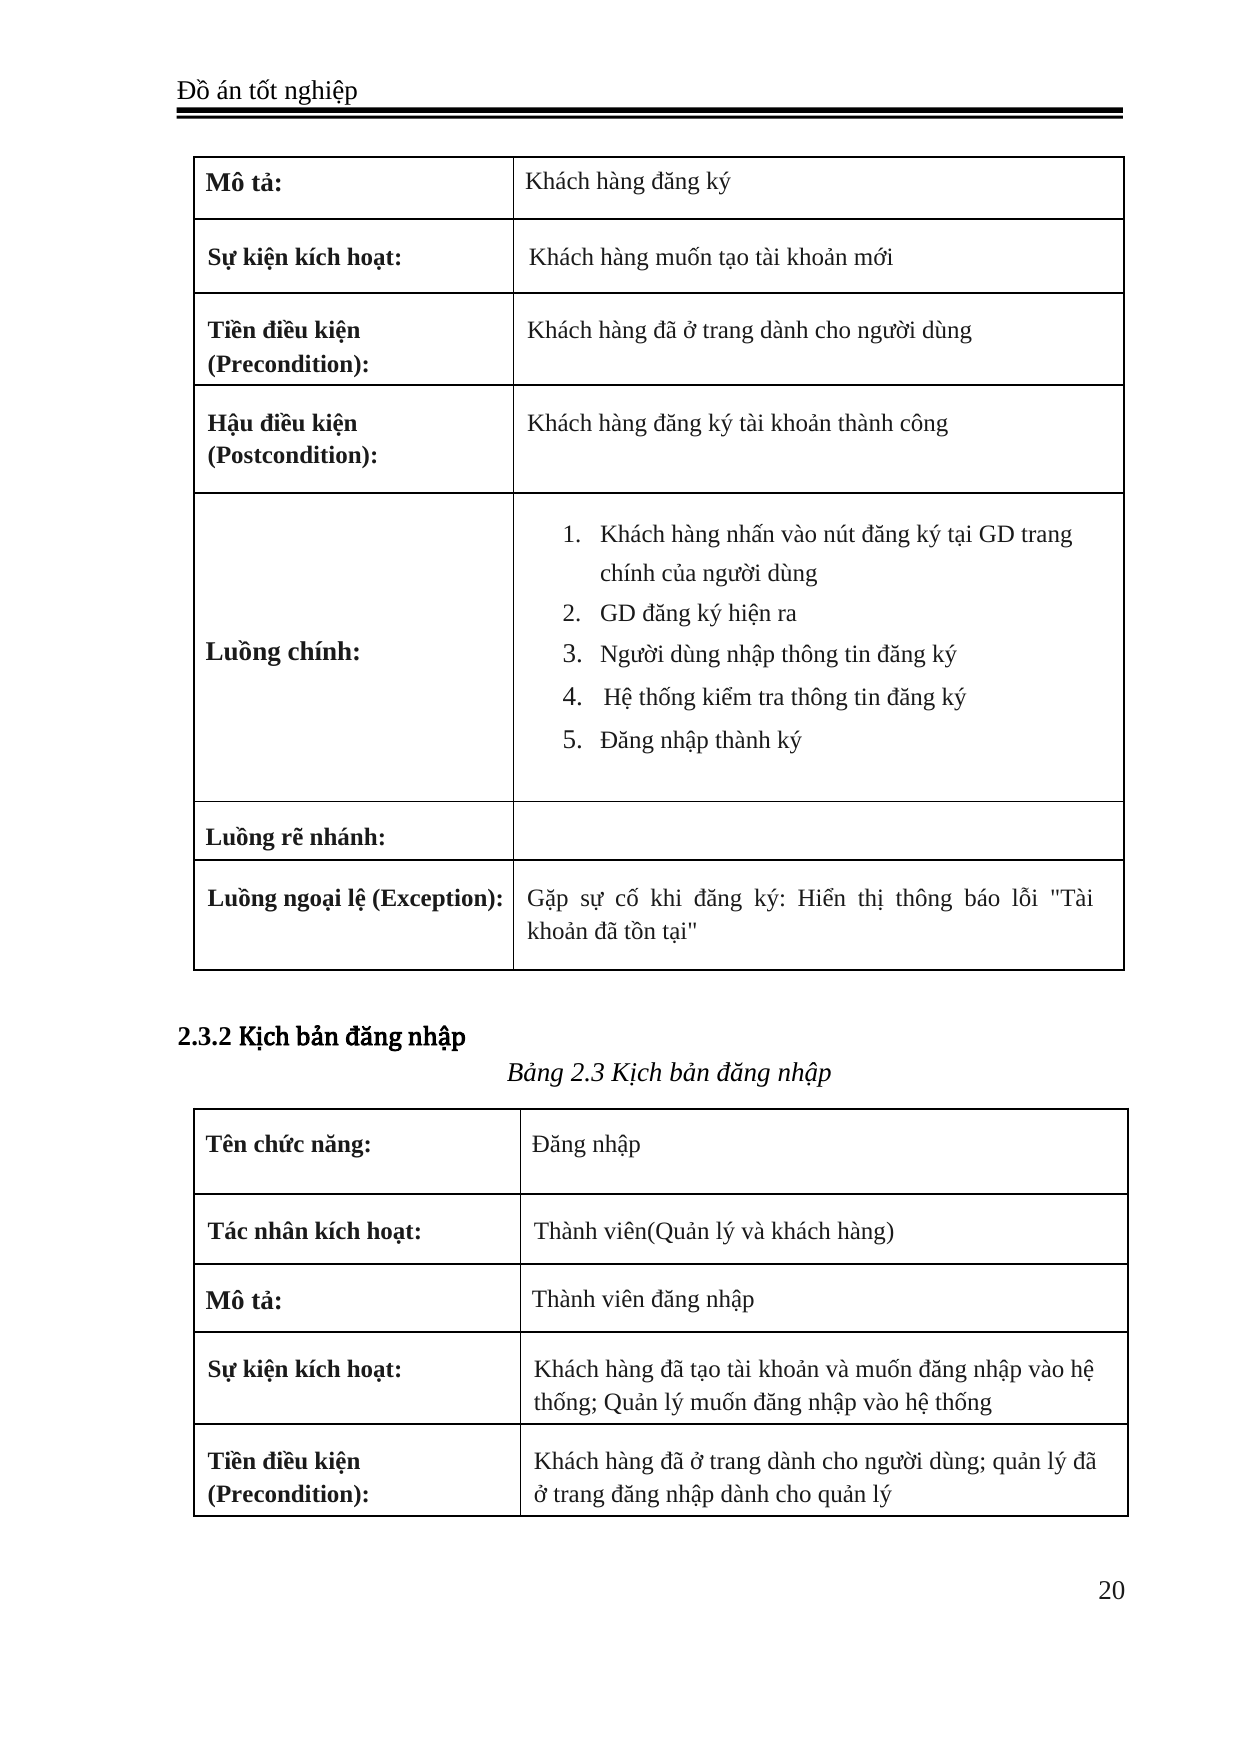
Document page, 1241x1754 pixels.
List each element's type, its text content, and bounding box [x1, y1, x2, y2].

table_cell [195, 1425, 520, 1515]
table_cell [521, 1195, 1127, 1263]
table_cell Khách hàng đăng ký [514, 158, 1123, 218]
text Bảng 2.3 Kịch bản đăng nhập [216, 1056, 1125, 1087]
table_cell [195, 861, 513, 969]
table_cell [514, 386, 1123, 492]
table_cell Mô tả: [195, 1265, 520, 1331]
table_cell Luồng rẽ nhánh: [195, 802, 513, 859]
table_header Tên chức năng: [195, 1110, 520, 1193]
table_cell [521, 1333, 1127, 1423]
subtitle Kịch bản đăng nhập [177, 1019, 1125, 1051]
table_cell [195, 1333, 520, 1423]
table_cell [195, 1195, 520, 1263]
table_cell [514, 861, 1123, 969]
table_cell [514, 802, 1123, 859]
table_cell [521, 1425, 1127, 1515]
table_cell [514, 294, 1123, 384]
table_cell [195, 294, 513, 384]
table_cell [514, 220, 1123, 292]
table_header Đăng nhập [521, 1110, 1127, 1193]
table_cell [195, 220, 513, 292]
table_cell Luồng chính: [195, 494, 513, 801]
table_cell Khách hàng nhấn vào nút đăng ký tại GD trang chính của người dùng GD đăng ký hiện ra Người dùng nhập thông tin đăng ký Hệ thống kiểm tra thông tin đăng ký Đăng nhập thành ký [514, 494, 1123, 801]
table_cell Thành viên đăng nhập [521, 1265, 1127, 1331]
table_cell Mô tả: [195, 158, 513, 218]
table_cell [195, 386, 513, 492]
